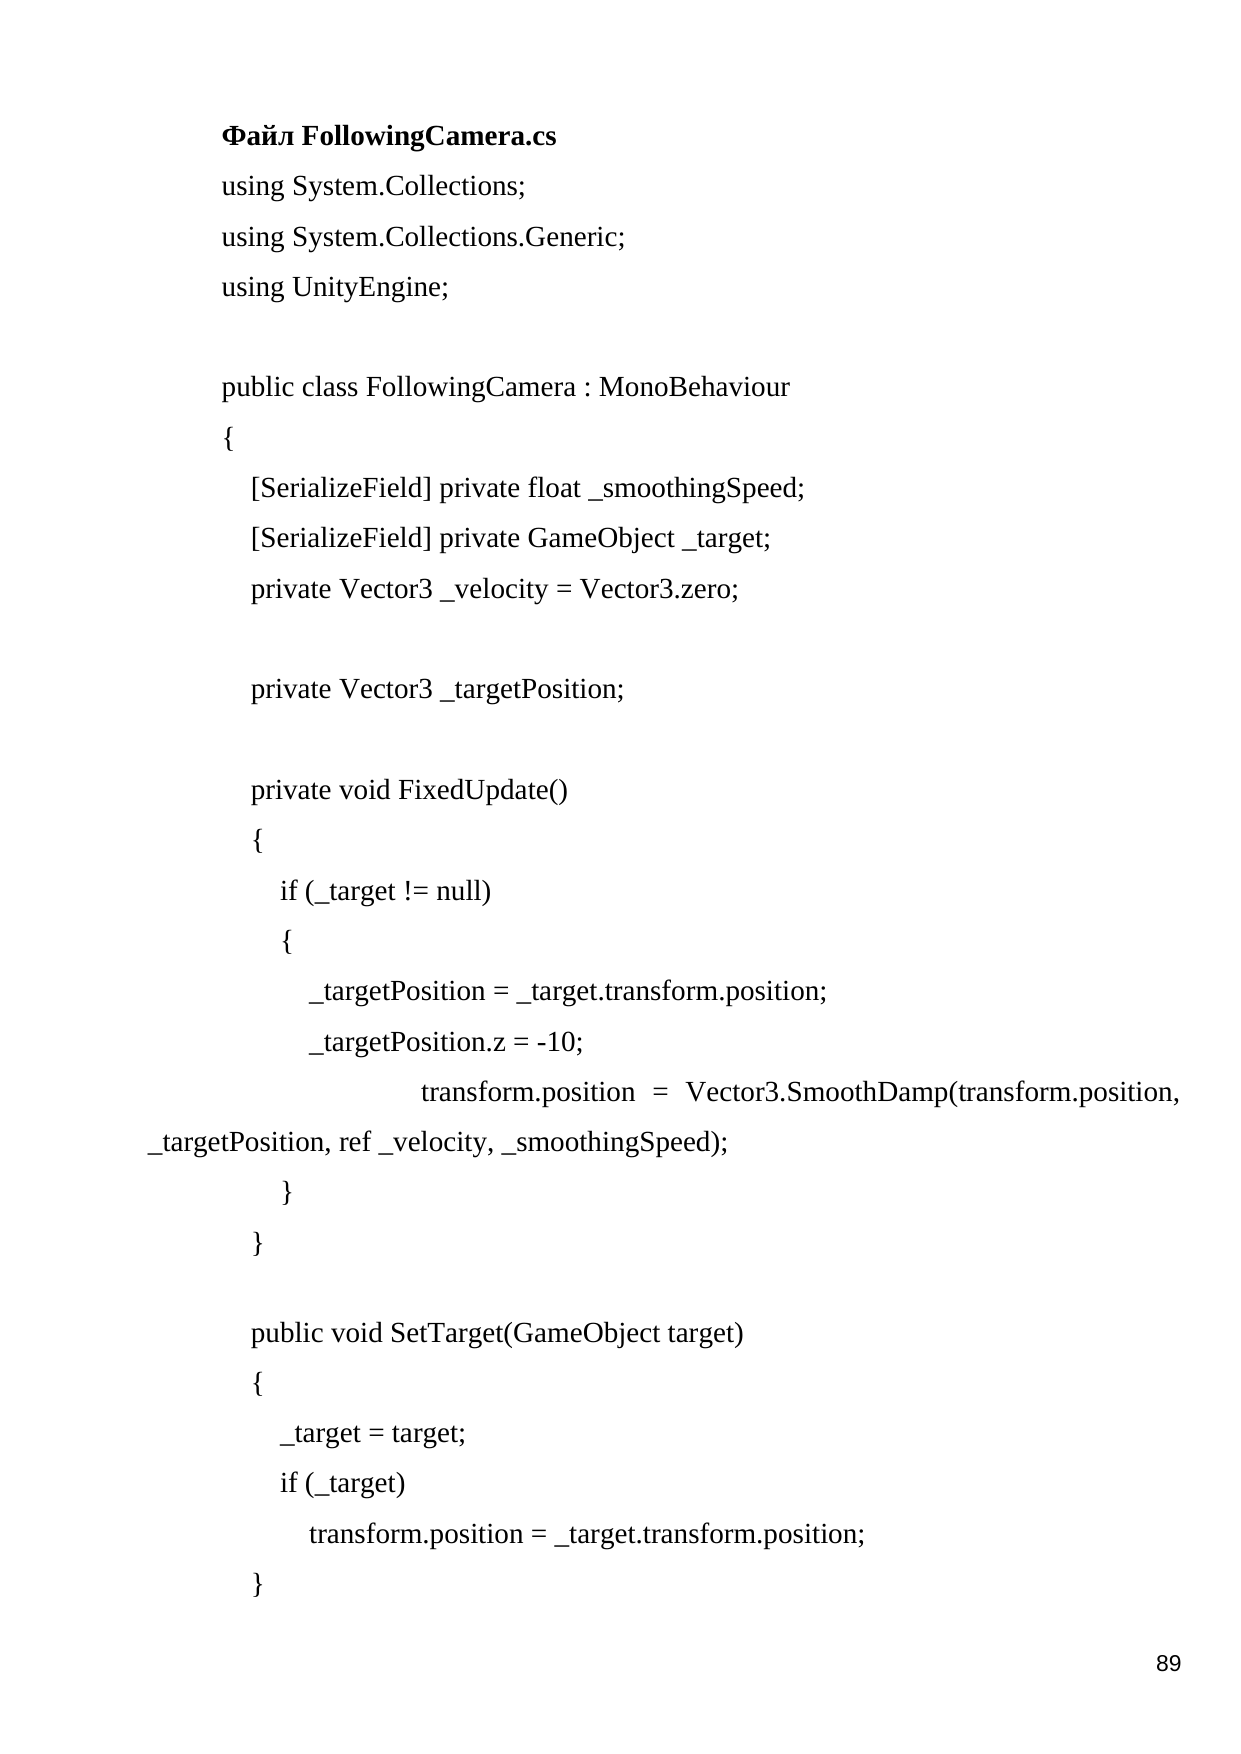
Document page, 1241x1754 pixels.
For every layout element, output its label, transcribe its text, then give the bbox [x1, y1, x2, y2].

text private void FixedUpdate() [148, 772, 1181, 806]
text Файл FollowingCamera.cs [148, 118, 1181, 152]
text { [148, 822, 1181, 856]
text if (_target != null) [148, 873, 1181, 906]
text public class FollowingCamera : MonoBehaviour [148, 369, 1181, 403]
text } [148, 1225, 1181, 1258]
text { [148, 420, 1181, 453]
text private Vector3 _velocity = Vector3.zero; [148, 571, 1181, 604]
text using System.Collections.Generic; [148, 219, 1181, 252]
text _targetPosition.z = -10; [148, 1024, 1181, 1057]
text _targetPosition = _target.transform.position; [148, 973, 1181, 1007]
text [SerializeField] private GameObject _target; [148, 521, 1181, 554]
text using System.Collections; [148, 168, 1181, 202]
text { [148, 1365, 1181, 1398]
text { [148, 923, 1181, 957]
text using UnityEngine; [148, 269, 1181, 302]
text } [148, 1566, 1181, 1600]
text [SerializeField] private float _smoothingSpeed; [148, 470, 1181, 504]
text private Vector3 _targetPosition; [148, 671, 1181, 705]
text } [148, 1174, 1181, 1208]
text transform.position = Vector3.SmoothDamp(transform.position, _targetPosition, ref _velocity, _smoothingSpeed); [148, 1074, 1181, 1158]
text transform.position = _target.transform.position; [148, 1516, 1181, 1549]
text public void SetTarget(GameObject target) [148, 1315, 1181, 1348]
text if (_target) [148, 1466, 1181, 1499]
text _target = target; [148, 1415, 1181, 1449]
